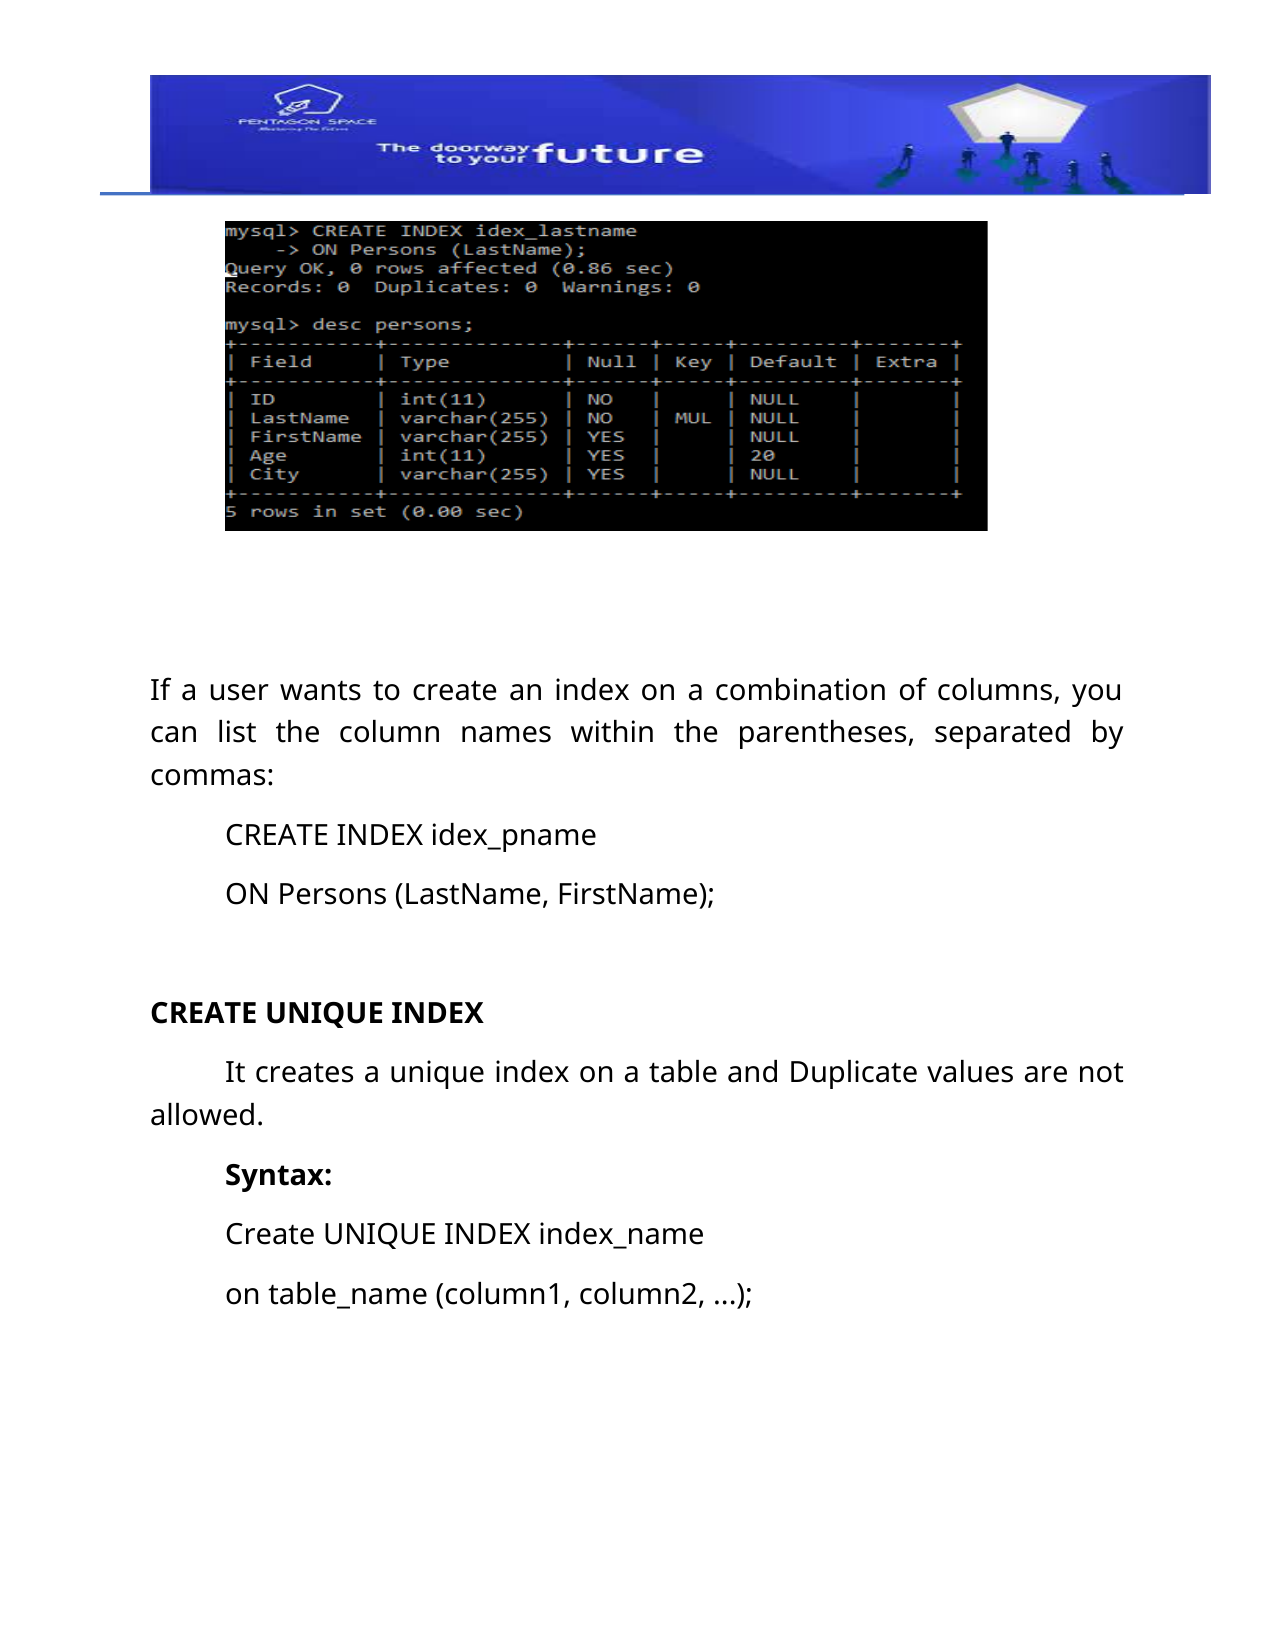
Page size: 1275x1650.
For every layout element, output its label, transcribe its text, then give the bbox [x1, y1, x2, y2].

picture [150, 75, 1211, 194]
text CREATE INDEX idex_pname [150, 814, 1125, 853]
text It creates a unique index on a table and Duplicate values are not allowed. [150, 1052, 1125, 1134]
text ON Persons (LastName, FirstName); [150, 873, 1125, 913]
text Create UNIQUE INDEX index_name [150, 1213, 1125, 1253]
text Syntax: [150, 1154, 1125, 1194]
text CREATE UNIQUE INDEX [150, 992, 1125, 1032]
text on table_name (column1, column2, ...); [150, 1273, 1125, 1313]
picture [225, 221, 988, 531]
text If a user wants to create an index on a combination of columns, you can list the column names within the parentheses, separated by commas: [150, 669, 1125, 794]
